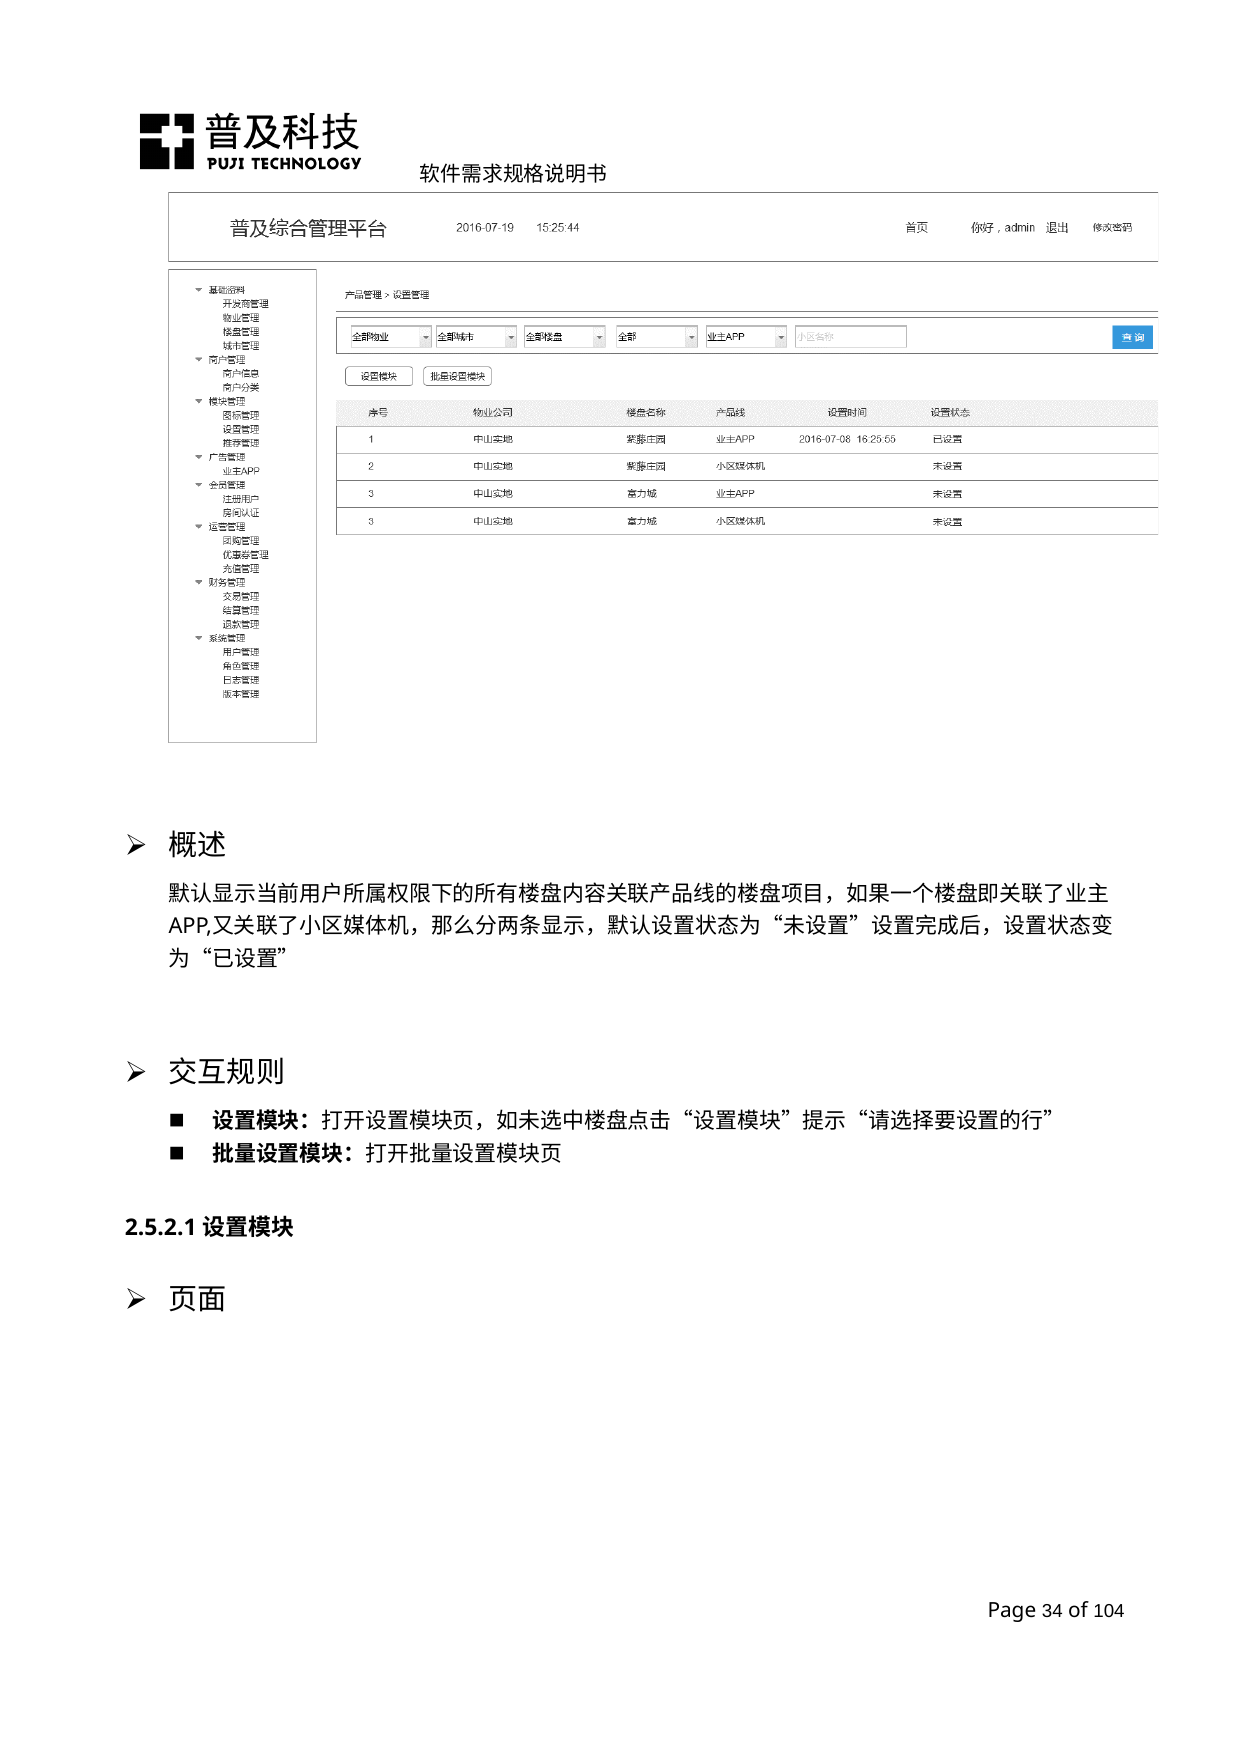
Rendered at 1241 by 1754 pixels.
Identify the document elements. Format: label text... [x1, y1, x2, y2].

list 批量设置模块：打开批量设置模块页 [168, 1135, 1113, 1168]
list 设置模块：打开设置模块页，如未选中楼盘点击“设置模块”提示“请选择要设置的行” [168, 1103, 1113, 1135]
list 默认显示当前用户所属权限下的所有楼盘内容关联产品线的楼盘项目，如果一个楼盘即关联了业主APP,又关联了小区媒体机，那么分两条显示，默认设置状态为“未设置”设置完成后，设置状态变为“已设置” [168, 875, 1113, 973]
picture [168, 192, 1159, 743]
list 交互规则 [124, 1038, 1113, 1103]
list 页面 [124, 1264, 1113, 1329]
picture [124, 103, 366, 182]
subtitle 设置模块 [124, 1193, 1113, 1258]
list 概述 [124, 810, 1113, 875]
